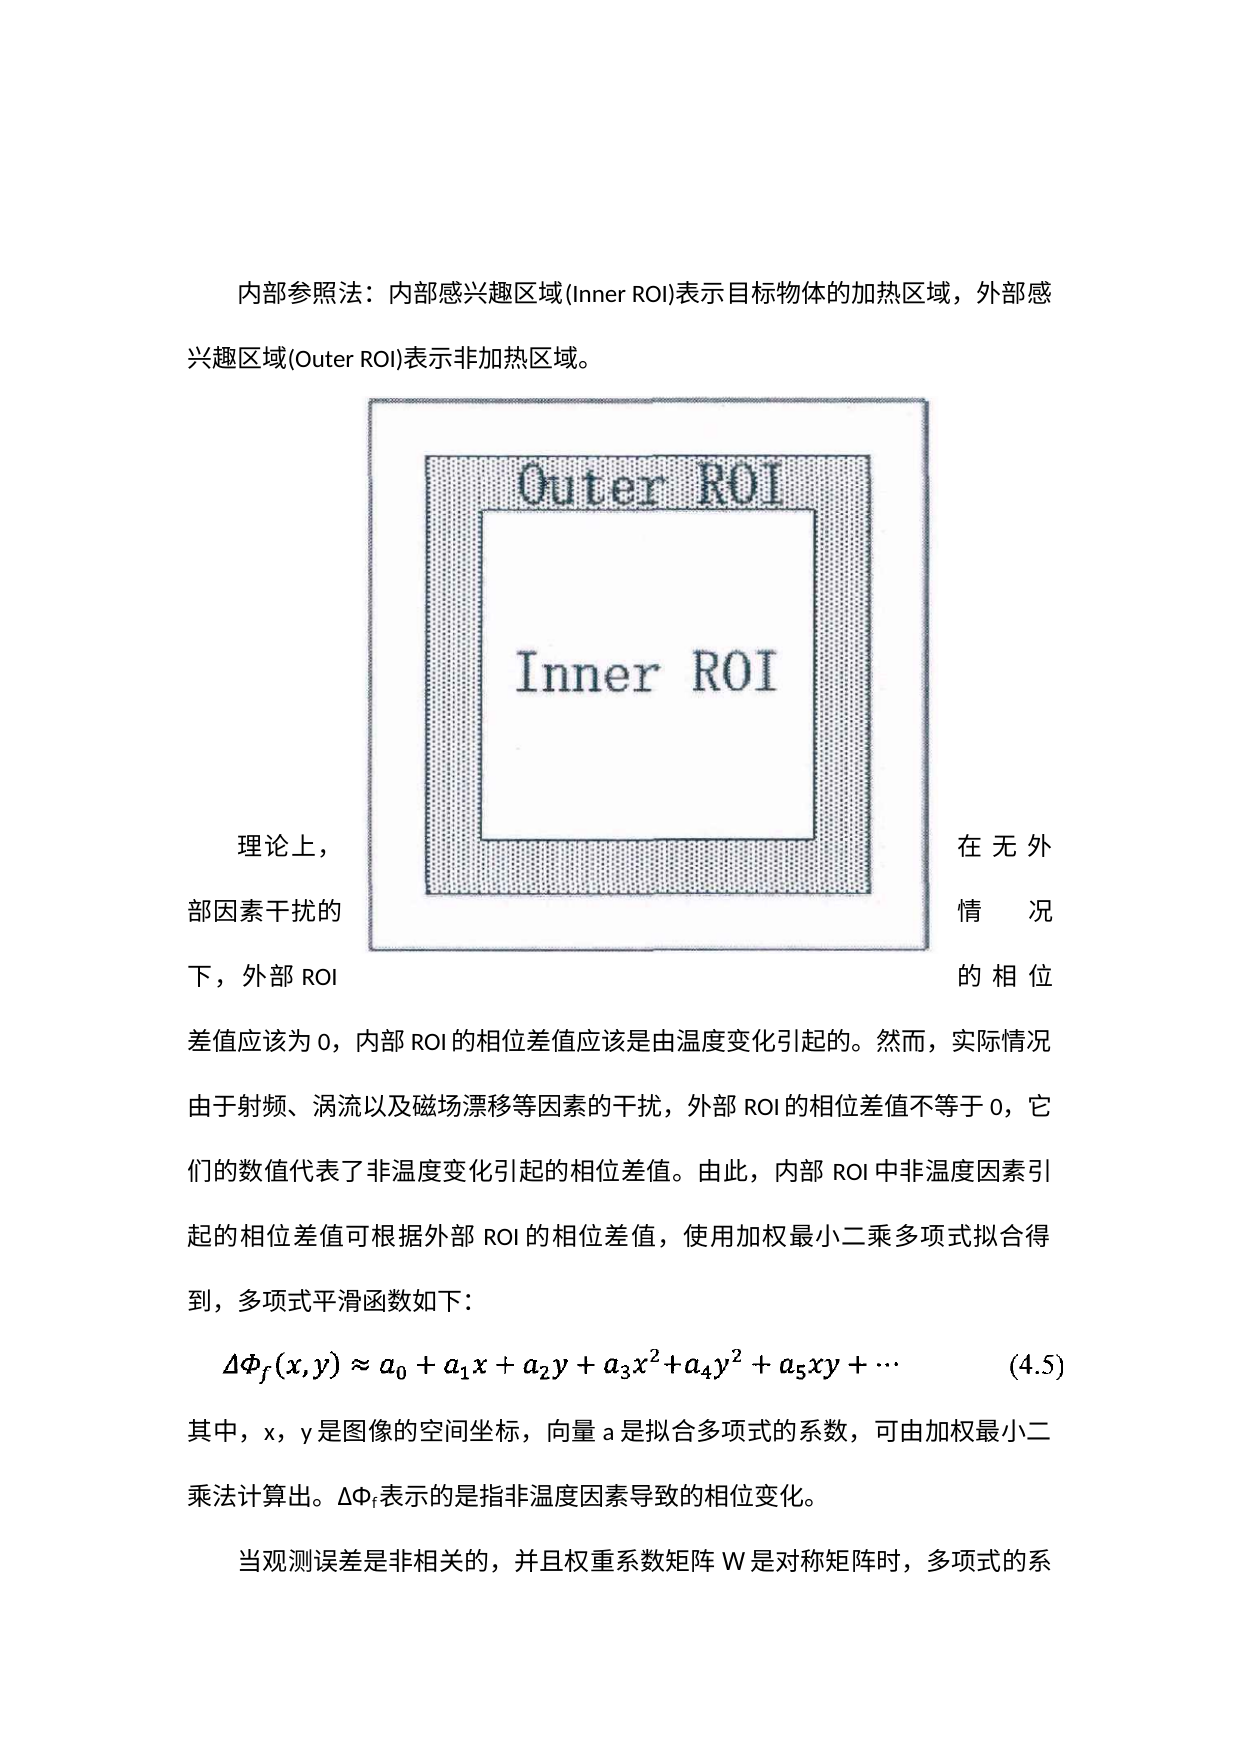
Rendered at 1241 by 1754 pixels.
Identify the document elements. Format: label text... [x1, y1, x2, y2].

picture [361, 396, 939, 954]
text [187, 1527, 1053, 1592]
text 内部参照法：内部感兴趣区域(Inner ROI)表示目标物体的加热区域，外部感兴趣区域(Outer ROI)表示非加热区域。 [187, 259, 1053, 389]
picture [205, 1333, 1069, 1394]
text 理论上，在无外部因素干扰的情况下，外部ROI的相位差值应该为0，内部ROI的相位差值应该是由温度变化引起的。然而，实际情况由于射频、涡流以及磁场漂移等因素的干扰，外部ROI的相位差值不等于0，它们的数值代表了非温度变化引起的相位差值。由此，内部ROI中非温度因素引起的相位差值可根据外部ROI的相位差值，使用加权最小二乘多项式拟合得到，多项式平滑函数如下： [187, 812, 1053, 1332]
